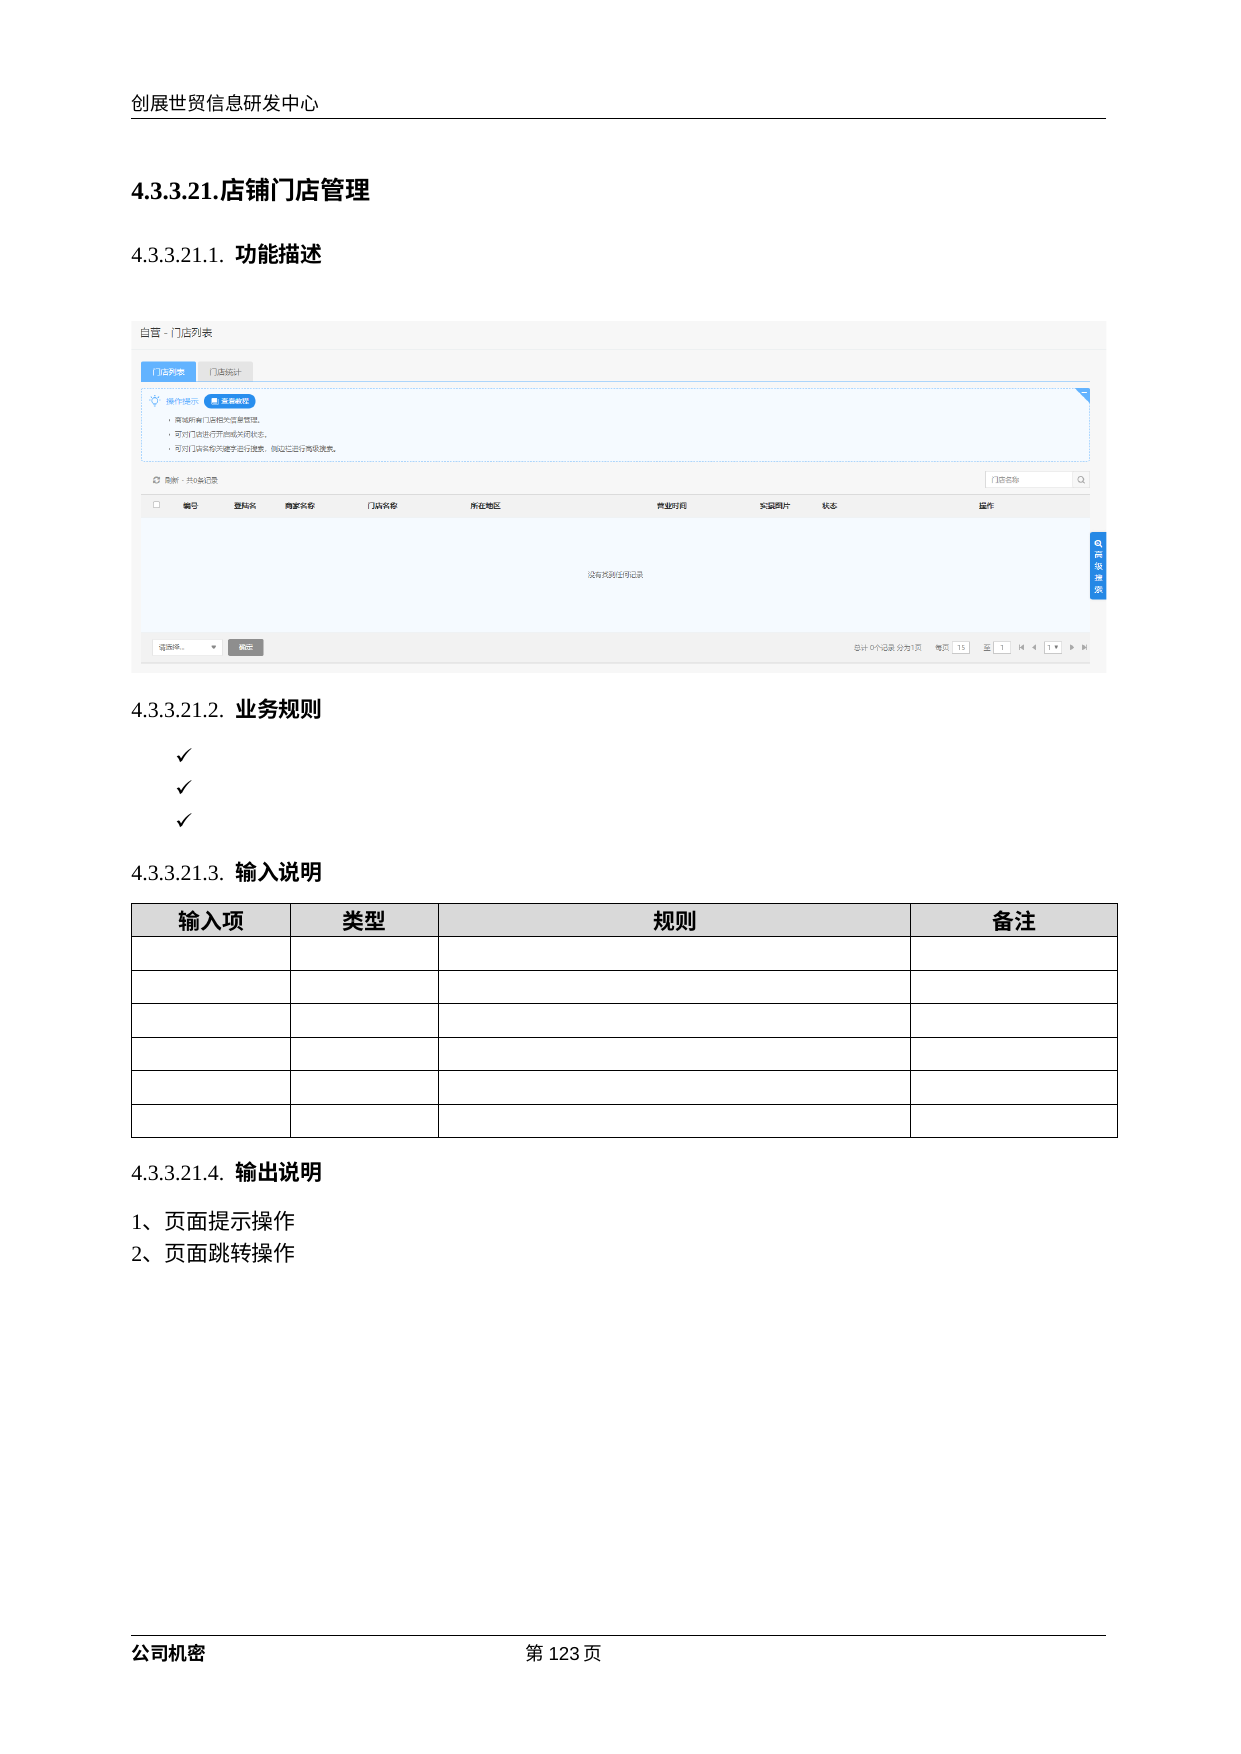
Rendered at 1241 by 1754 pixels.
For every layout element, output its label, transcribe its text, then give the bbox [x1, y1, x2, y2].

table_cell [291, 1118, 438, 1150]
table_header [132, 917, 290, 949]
picture [131, 334, 1107, 686]
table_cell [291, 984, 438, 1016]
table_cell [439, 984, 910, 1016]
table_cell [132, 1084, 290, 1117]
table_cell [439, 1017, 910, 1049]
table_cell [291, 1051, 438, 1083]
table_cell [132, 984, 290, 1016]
subtitle 业务规则 [131, 705, 1106, 737]
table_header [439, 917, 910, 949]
text 2、页面跳转操作 [131, 1249, 1106, 1281]
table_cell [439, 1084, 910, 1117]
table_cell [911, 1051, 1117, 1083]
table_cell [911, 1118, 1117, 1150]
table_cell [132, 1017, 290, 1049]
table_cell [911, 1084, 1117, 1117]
text 1、页面提示操作 [131, 1216, 1106, 1249]
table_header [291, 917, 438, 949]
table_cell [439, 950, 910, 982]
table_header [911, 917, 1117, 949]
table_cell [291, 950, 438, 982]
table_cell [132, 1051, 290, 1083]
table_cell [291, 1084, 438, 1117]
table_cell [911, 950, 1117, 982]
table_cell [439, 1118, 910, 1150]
subtitle 输出说明 [131, 1167, 1106, 1200]
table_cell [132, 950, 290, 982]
subtitle 店铺门店管理 [131, 156, 1106, 221]
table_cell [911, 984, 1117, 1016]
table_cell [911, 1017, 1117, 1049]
subtitle 输入说明 [131, 867, 1106, 900]
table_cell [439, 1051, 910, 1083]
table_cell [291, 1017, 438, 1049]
subtitle 功能描述 [131, 250, 1106, 282]
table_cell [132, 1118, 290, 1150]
